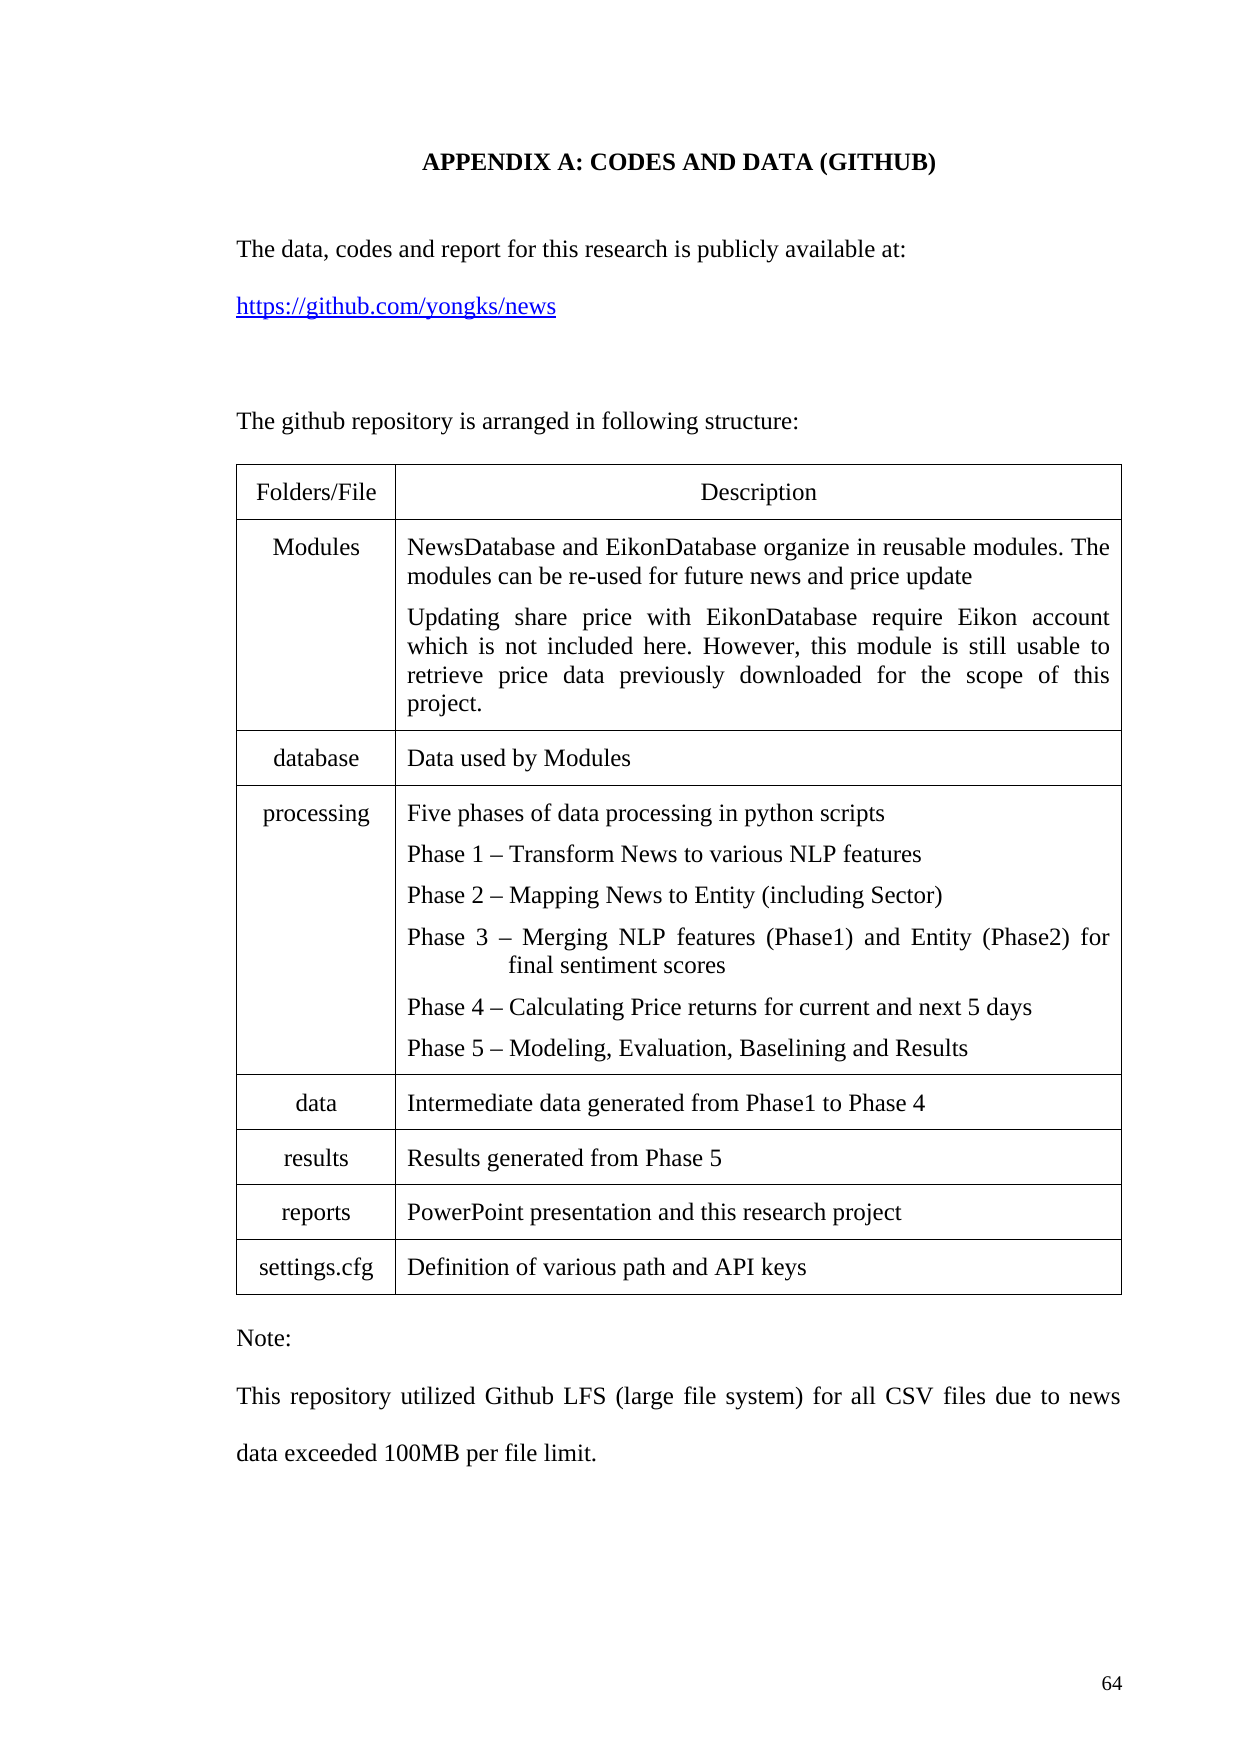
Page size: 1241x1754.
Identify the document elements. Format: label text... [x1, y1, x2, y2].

table_cell data [237, 1075, 395, 1129]
table_cell Data used by Modules [396, 731, 1121, 784]
table_cell database [237, 731, 395, 784]
table_cell NewsDatabase and EikonDatabase organize in reusable modules. The modules can be re-used for future news and price update Updating share price with EikonDatabase require Eikon account which is not included here. However, this module is still usable to retrieve price data previously downloaded for the scope of this project. [396, 520, 1121, 730]
table_cell Modules [237, 520, 395, 730]
table_cell PowerPoint presentation and this research project [396, 1185, 1121, 1239]
text This repository utilized Github LFS (large file system) for all CSV files due to news data exceeded 100MB per file limit. [236, 1381, 1122, 1467]
text https://github.com/yongks/news [236, 291, 1122, 320]
table_cell Five phases of data processing in python scripts Phase 1 – Transform News to various NLP features Phase 2 – Mapping News to Entity (including Sector) Phase 3 – Merging NLP features (Phase1) and Entity (Phase2) for final sentiment scores Phase 4 – Calculating Price returns for current and next 5 days Phase 5 – Modeling, Evaluation, Baselining and Results [396, 786, 1121, 1074]
table_cell Definition of various path and API keys [396, 1240, 1121, 1293]
text Note: [236, 1323, 1122, 1352]
text The data, codes and report for this research is publicly available at: [236, 234, 1122, 263]
title Appendix A: CODES AND DATA (GITHUB) [236, 147, 1122, 176]
table_cell Intermediate data generated from Phase1 to Phase 4 [396, 1075, 1121, 1129]
table_cell reports [237, 1185, 395, 1239]
table_header Description [396, 465, 1121, 519]
table_header Folders/File [237, 465, 395, 519]
table_cell Results generated from Phase 5 [396, 1130, 1121, 1184]
text The github repository is arranged in following structure: [236, 406, 1122, 435]
table_cell processing [237, 786, 395, 1074]
table_cell settings.cfg [237, 1240, 395, 1293]
table_cell results [237, 1130, 395, 1184]
